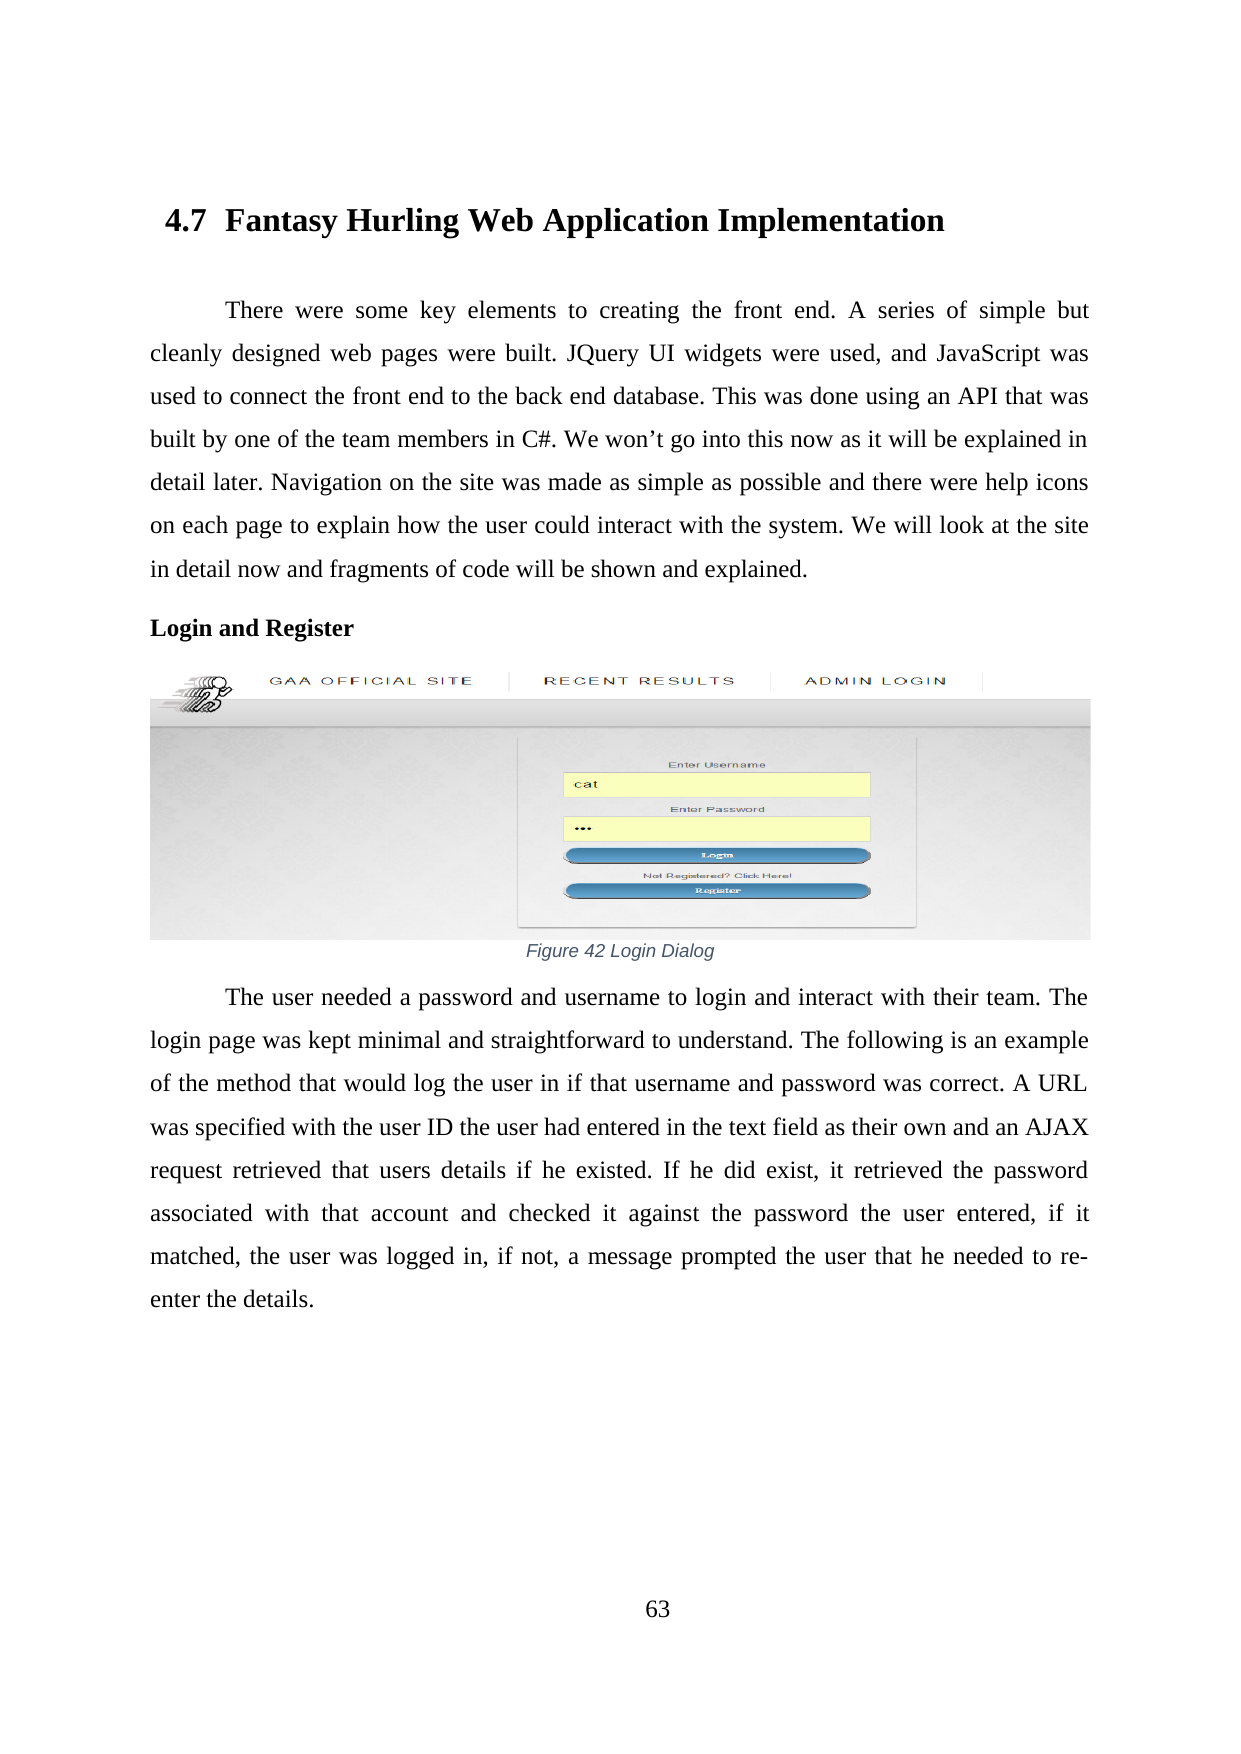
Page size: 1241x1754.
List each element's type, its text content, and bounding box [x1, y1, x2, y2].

picture [150, 671, 1091, 940]
text The user needed a password and username to login and interact with their team. The login page was kept minimal and straightforward to understand. The following is an example of the method that would log the user in if that username and password was correct. A URL was specified with the user ID the user had entered in the text field as their own and an AJAX request retrieved that users details if he existed. If he did exist, it retrieved the password associated with that account and checked it against the password the user entered, if it matched, the user was logged in, if not, a message prompted the user that he needed to re-enter the details. [150, 982, 1090, 1313]
subtitle Login and Register [150, 613, 1090, 642]
text Figure 42 Login Dialog [150, 940, 1090, 961]
text There were some key elements to creating the front end. A series of simple but cleanly designed web pages were built. JQuery UI widgets were used, and JavaScript was used to connect the front end to the back end database. This was done using an API that was built by one of the team members in C#. We won’t go into this now as it will be explained in detail later. Navigation on the site was made as simple as possible and there were help icons on each page to explain how the user could interact with the system. We will look at the site in detail now and fragments of code will be shown and explained. [150, 295, 1090, 582]
subtitle Fantasy Hurling Web Application Implementation [165, 200, 1090, 238]
